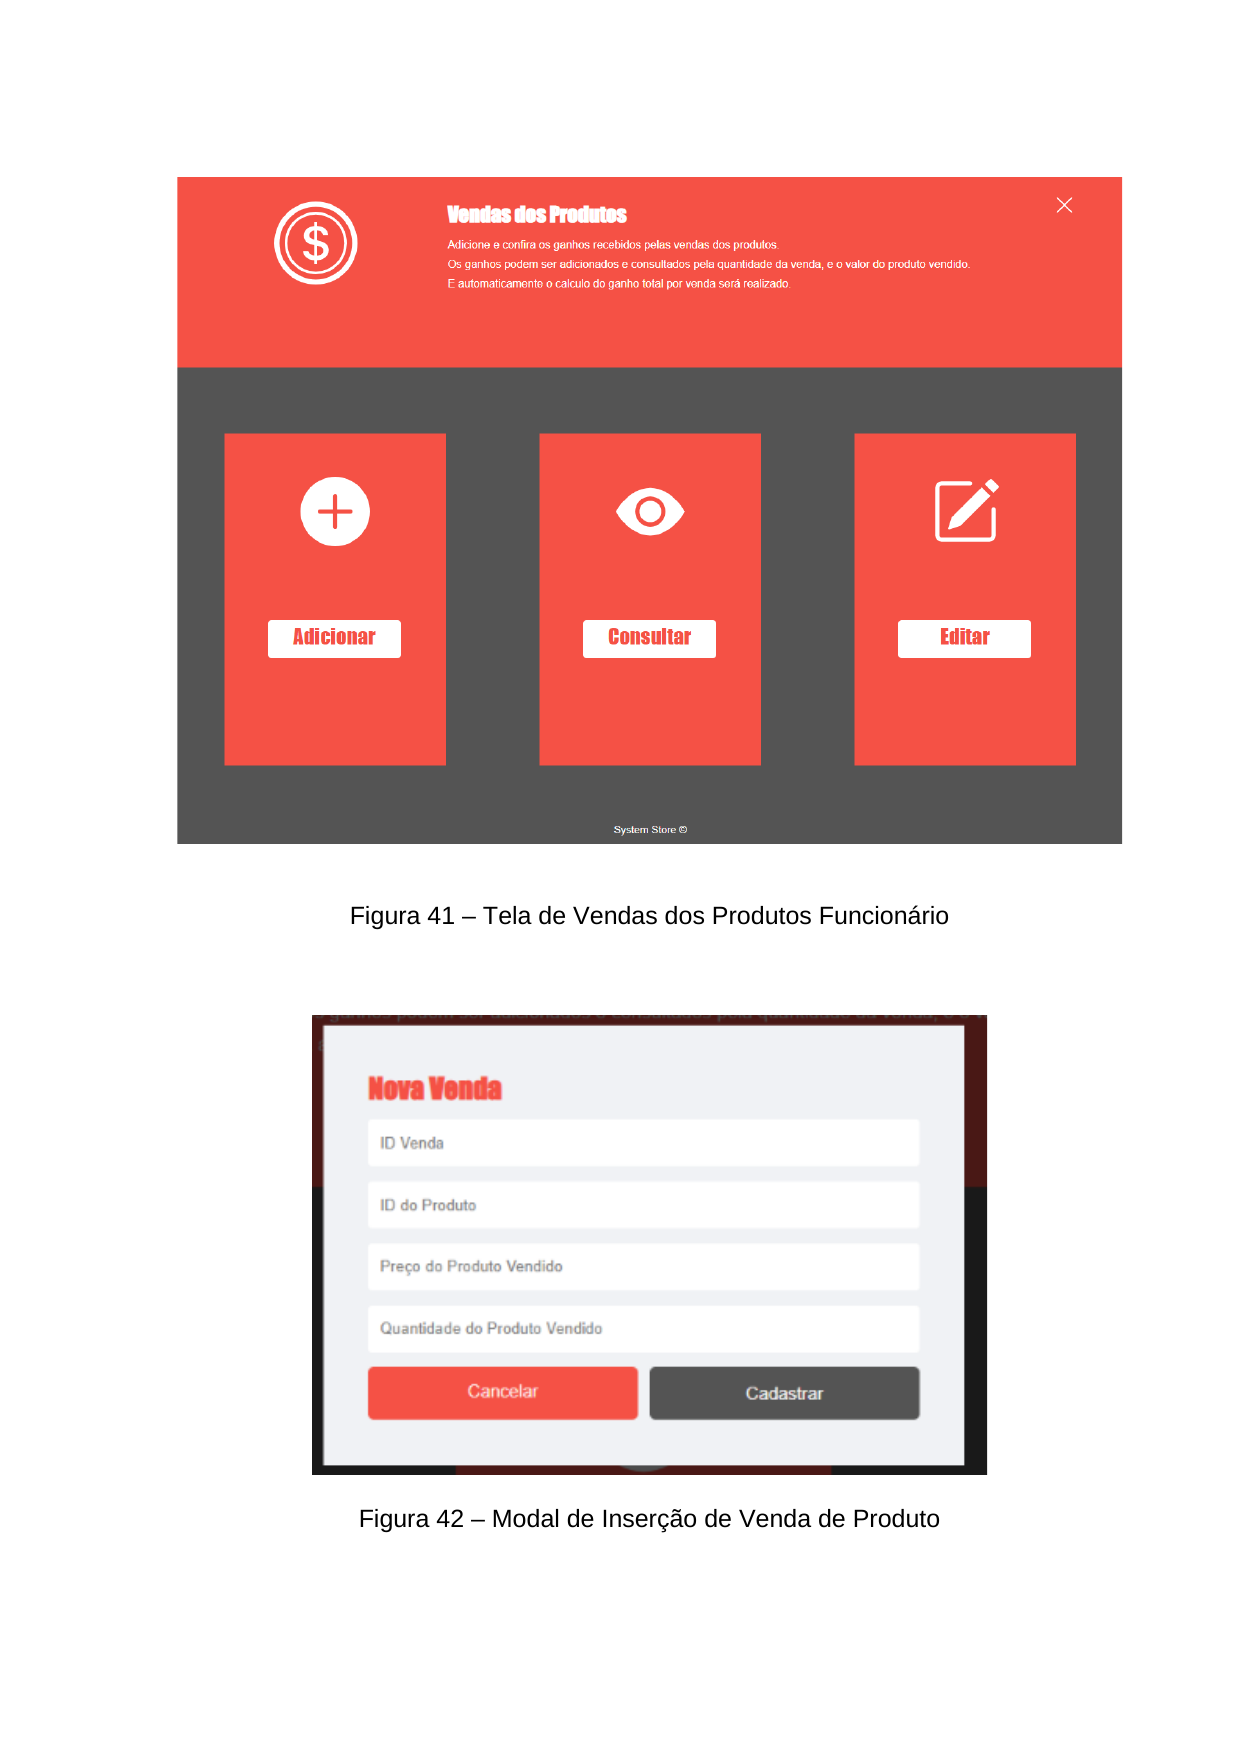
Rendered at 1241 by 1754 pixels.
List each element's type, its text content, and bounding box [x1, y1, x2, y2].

picture [312, 1015, 988, 1475]
picture [177, 177, 1123, 844]
